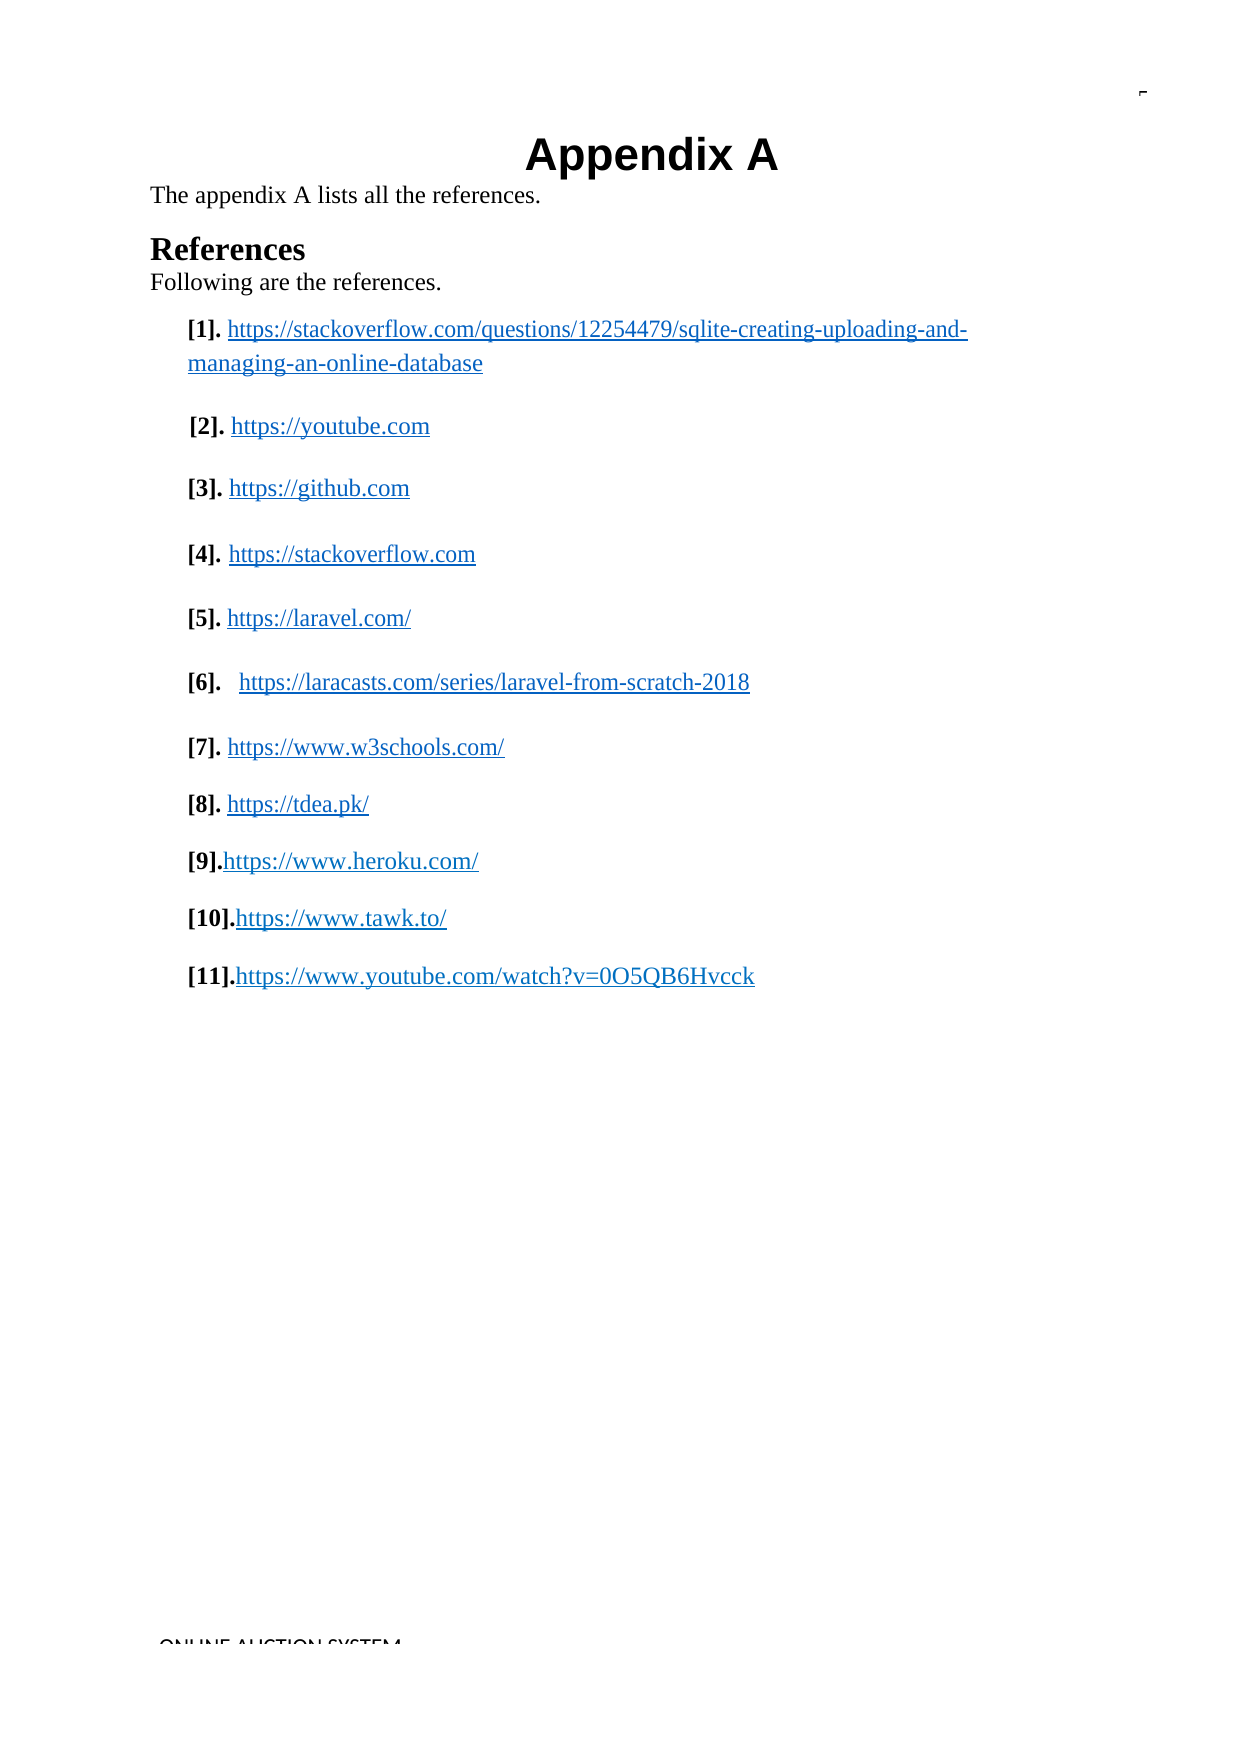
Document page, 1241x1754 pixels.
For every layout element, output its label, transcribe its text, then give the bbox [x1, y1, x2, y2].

text [4]. https://stackoverflow.com [187, 539, 1201, 568]
subtitle Appendix A [272, 129, 1031, 181]
text [9].https://www.heroku.com/ [187, 846, 1201, 874]
text [11].https://www.youtube.com/watch?v=0O5QB6Hvcck [187, 961, 1201, 989]
text [6]. https://laracasts.com/series/laravel-from-scratch-2018 [187, 667, 1201, 696]
text [8]. https://tdea.pk/ [187, 789, 1201, 818]
text [10].https://www.tawk.to/ [187, 903, 1201, 932]
text [2]. https://youtube.com [189, 411, 1201, 440]
text [7]. https://www.w3schools.com/ [187, 732, 1201, 761]
text [3]. https://github.com [187, 473, 1201, 502]
subtitle References [150, 229, 1201, 268]
text [5]. https://laravel.com/ [187, 603, 1201, 632]
text Following are the references. [150, 268, 1201, 296]
text The appendix A lists all the references. [150, 181, 1201, 210]
text [1]. https://stackoverflow.com/questions/12254479/sqlite-creating-uploading-and- managing-an-online-database [187, 314, 1003, 376]
